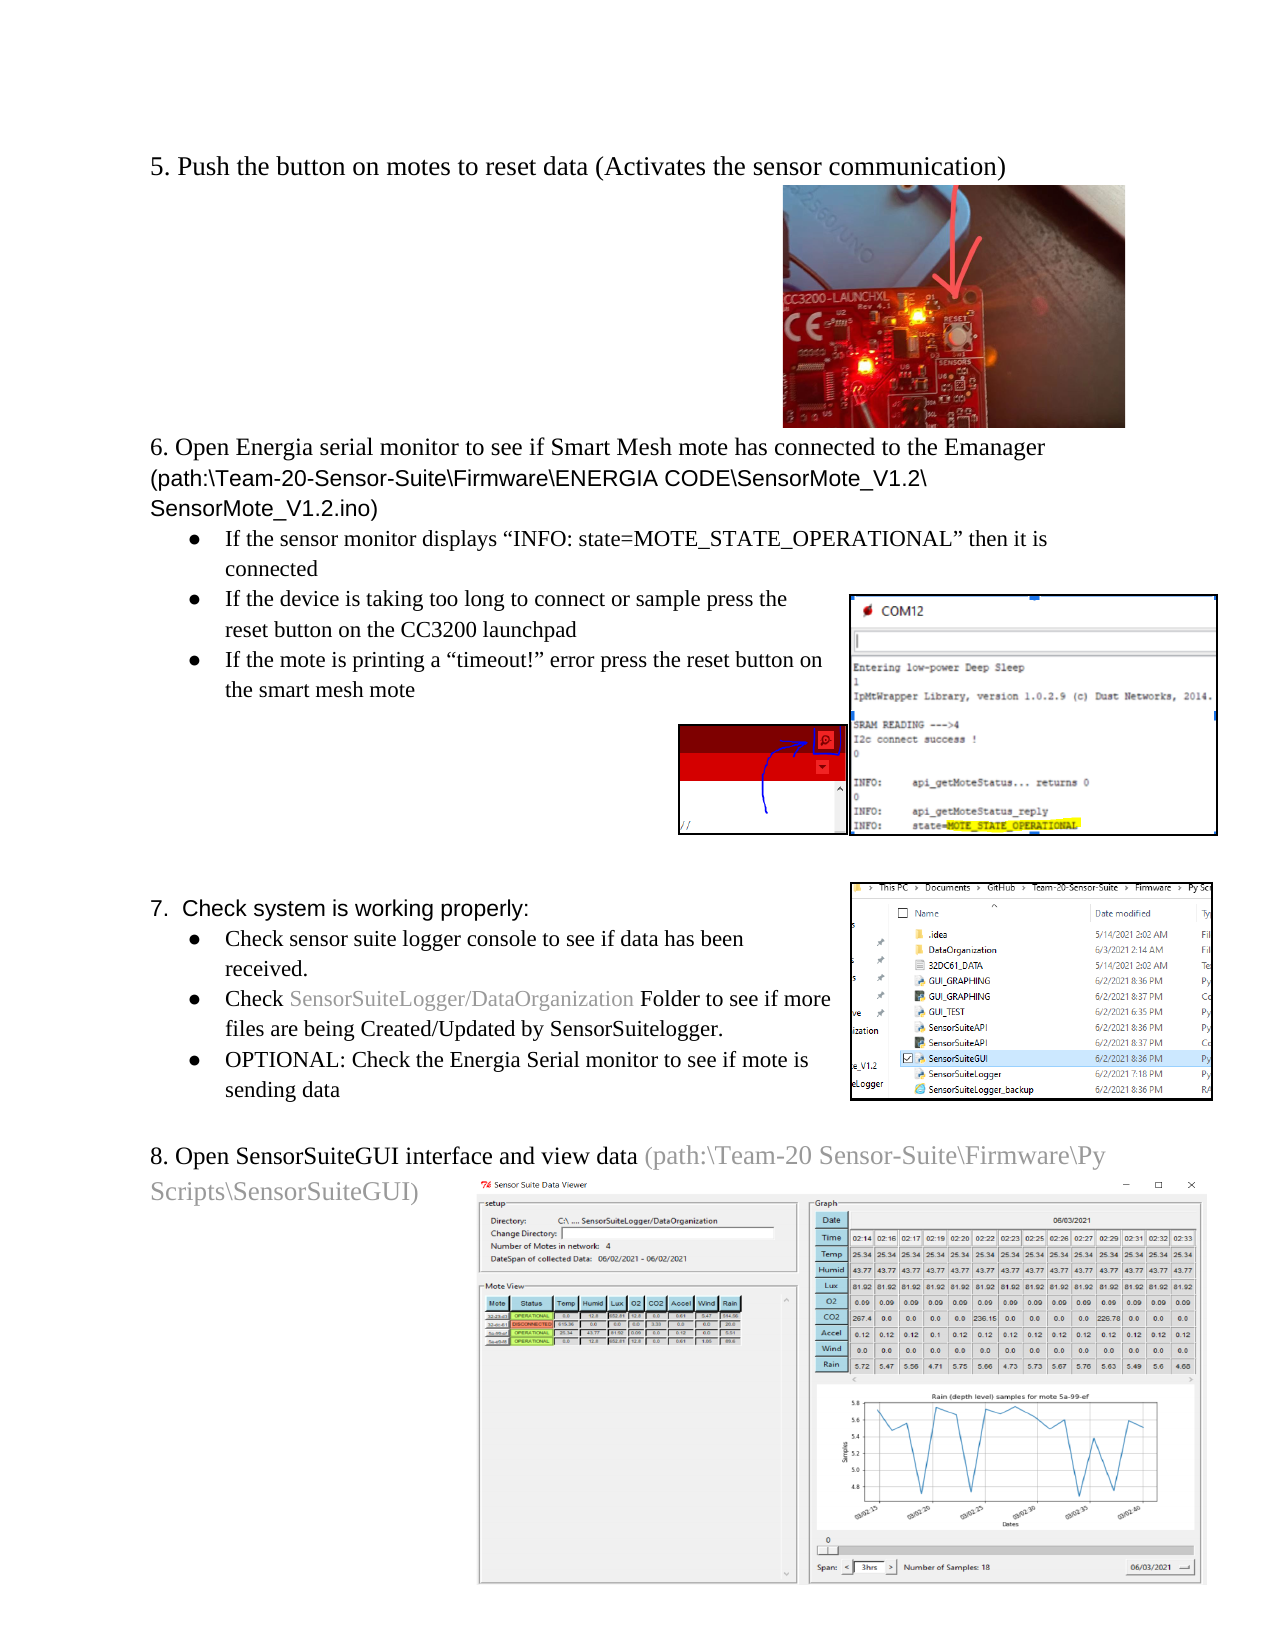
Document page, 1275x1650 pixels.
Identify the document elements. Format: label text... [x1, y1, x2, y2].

text 8. Open SensorSuiteGUI interface and view data (path:\Team-20 Sensor-Suite\Firmware\Py Scripts\SensorSuiteGUI) [150, 1139, 1125, 1206]
picture [852, 884, 1211, 1098]
list If the device is taking too long to connect or sample press the reset button on the CC3200 launchpad [187, 586, 1125, 642]
picture [680, 726, 846, 833]
list OPTIONAL: Check the Energia Serial monitor to see if mote is sending data [187, 1046, 1125, 1102]
list If the mote is printing a “timeout!” error press the reset button on the smart mesh mote [187, 646, 848, 702]
picture [476, 1178, 1207, 1585]
text 5. Push the button on motes to reset data (Activates the sensor communication) [150, 150, 1125, 181]
picture [782, 185, 1125, 428]
picture [851, 596, 1216, 834]
list If the sensor monitor displays “INFO: state=MOTE_STATE_OPERATIONAL” then it is connected [187, 525, 1125, 582]
list Check SensorSuiteLogger/DataOrganization Folder to see if more files are being Created/Updated by SensorSuitelogger. [187, 985, 850, 1042]
list Check sensor suite logger console to see if data has been received. [187, 925, 850, 981]
text 6. Open Energia serial monitor to see if Smart Mesh mote has connected to the Emanager [150, 432, 1125, 460]
